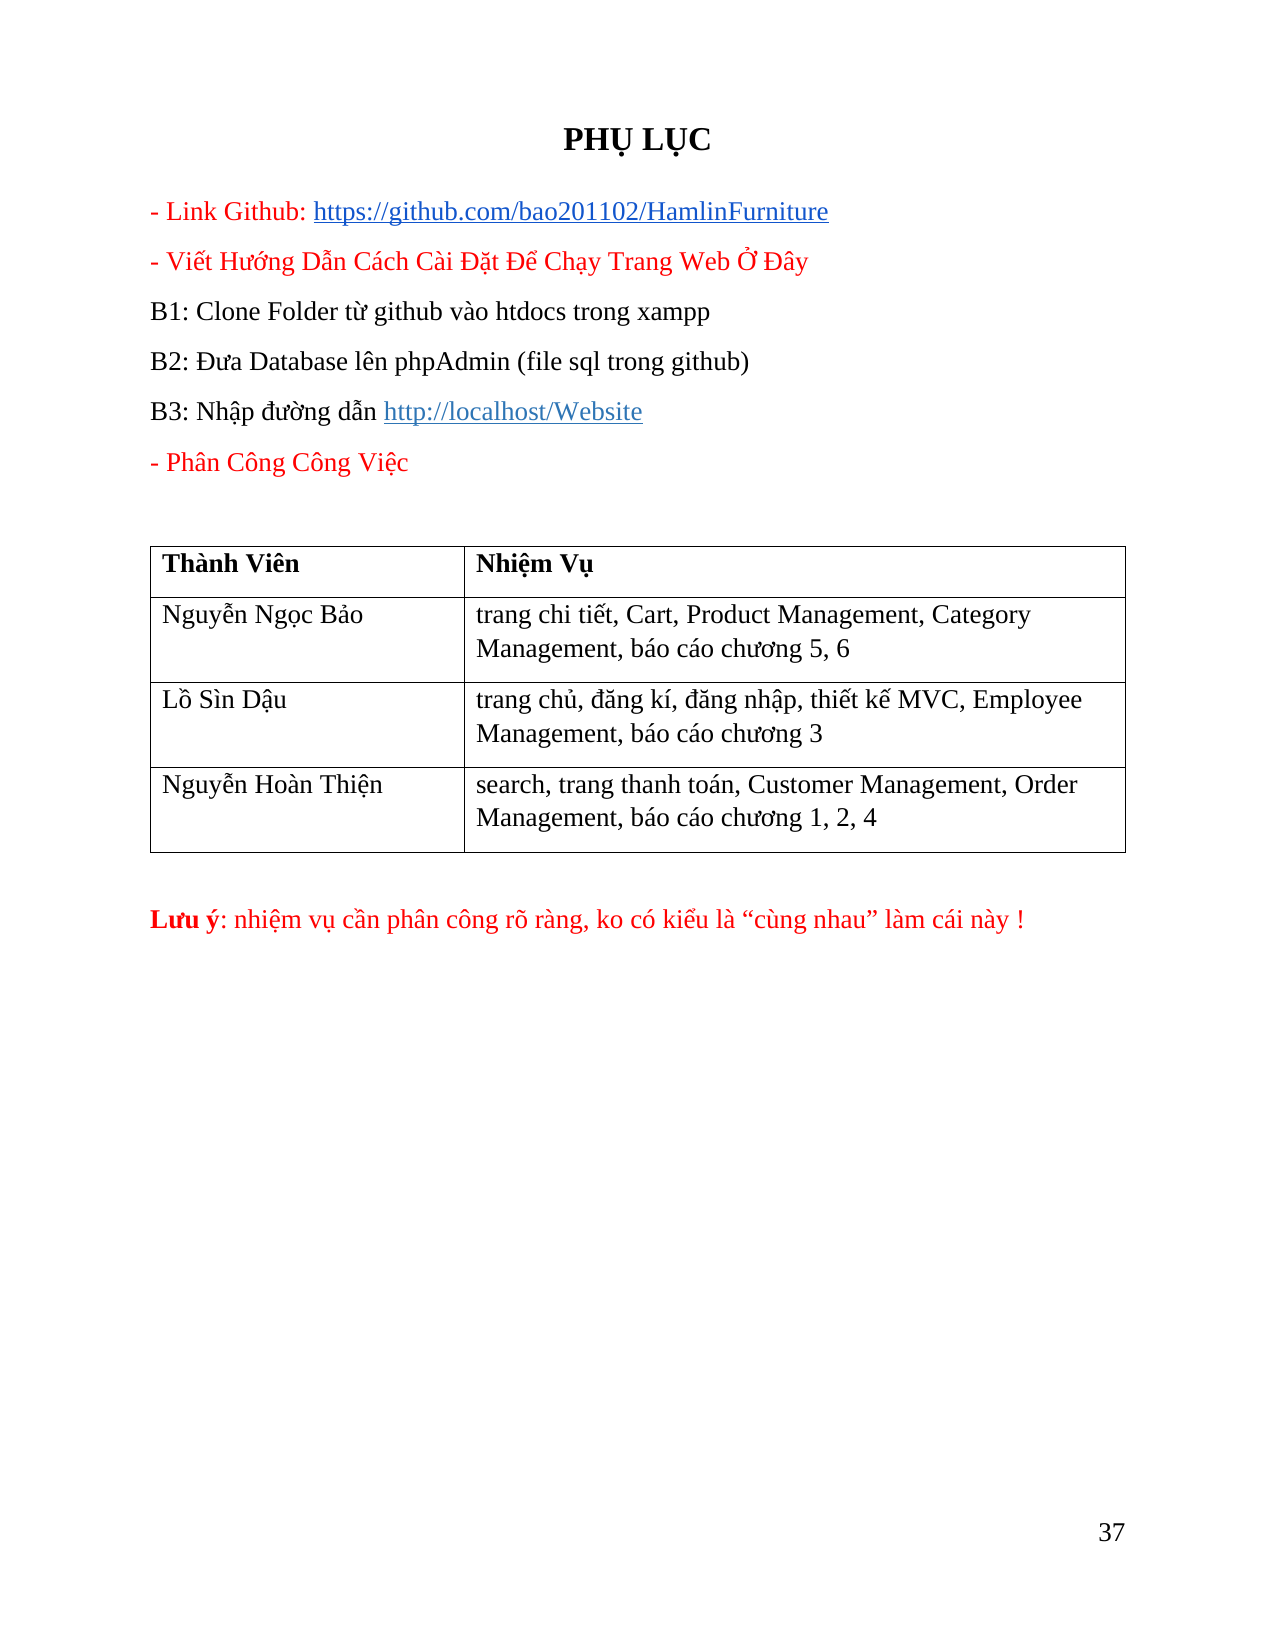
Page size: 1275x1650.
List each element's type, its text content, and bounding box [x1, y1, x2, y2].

table_cell Lồ Sìn Dậu [151, 683, 464, 767]
table_cell search, trang thanh toán, Customer Management, Order Management, báo cáo chương 1, 2, 4 [465, 768, 1125, 852]
table_header Nhiệm Vụ [465, 547, 1125, 597]
table_cell Nguyễn Ngọc Bảo [151, 598, 464, 682]
text B2: Đưa Database lên phpAdmin (file sql trong github) [150, 345, 1125, 376]
text - Viết Hướng Dẫn Cách Cài Đặt Để Chạy Trang Web Ở Đây [150, 245, 1125, 276]
subtitle PHỤ LỤC [150, 119, 1125, 157]
text B3: Nhập đường dẫn http://localhost/Website [150, 395, 1125, 427]
table_cell Nguyễn Hoàn Thiện [151, 768, 464, 852]
table_header Thành Viên [151, 547, 464, 597]
text B1: Clone Folder từ github vào htdocs trong xampp [150, 295, 1125, 326]
table_cell trang chi tiết, Cart, Product Management, Category Management, báo cáo chương 5, 6 [465, 598, 1125, 682]
text - Phân Công Công Việc [150, 446, 1125, 477]
table_cell trang chủ, đăng kí, đăng nhập, thiết kế MVC, Employee Management, báo cáo chương 3 [465, 683, 1125, 767]
text - Link Github: https://github.com/bao201102/HamlinFurniture [150, 194, 1125, 226]
text Lưu ý: nhiệm vụ cần phân công rõ ràng, ko có kiểu là “cùng nhau” làm cái này ! [150, 903, 1125, 934]
